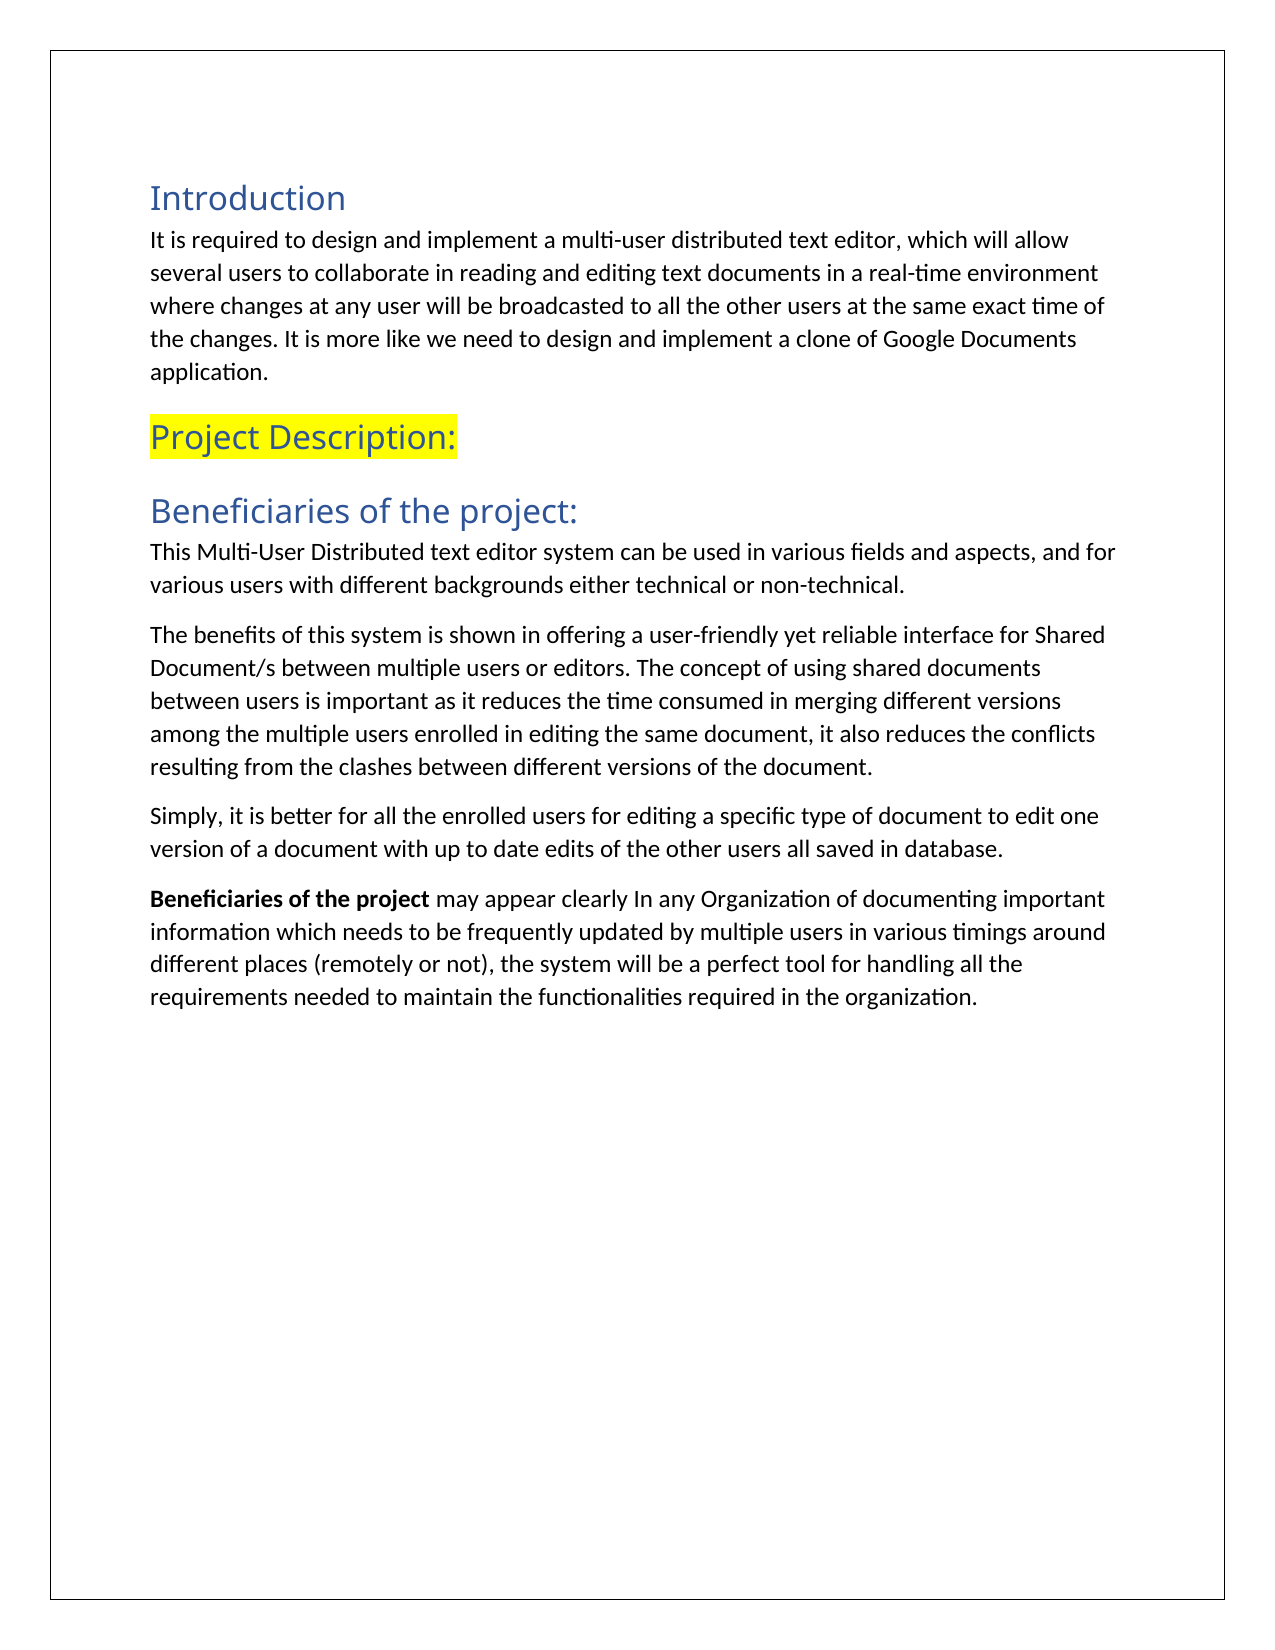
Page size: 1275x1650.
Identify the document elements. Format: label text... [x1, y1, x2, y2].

subtitle Beneficiaries of the project: [150, 487, 1125, 533]
text Beneficiaries of the project may appear clearly In any Organization of documenting important information which needs to be frequently updated by multiple users in various timings around different places (remotely or not), the system will be a perfect tool for handling all the requirements needed to maintain the functionalities required in the organization. [150, 883, 1125, 1012]
text It is required to design and implement a multi-user distributed text editor, which will allow several users to collaborate in reading and editing text documents in a real-time environment where changes at any user will be broadcasted to all the other users at the same exact time of the changes. It is more like we need to design and implement a clone of Google Documents application. [150, 224, 1125, 386]
subtitle Introduction [150, 175, 1125, 220]
text The benefits of this system is shown in offering a user-friendly yet reliable interface for Shared Document/s between multiple users or editors. The concept of using shared documents between users is important as it reduces the time consumed in merging different versions among the multiple users enrolled in editing the same document, it also reduces the conflicts resulting from the clashes between different versions of the document. [150, 619, 1125, 781]
subtitle Project Description: [150, 413, 1125, 459]
text This Multi-User Distributed text editor system can be used in various fields and aspects, and for various users with different backgrounds either technical or non-technical. [150, 536, 1125, 600]
text Simply, it is better for all the enrolled users for editing a specific type of document to edit one version of a document with up to date edits of the other users all saved in database. [150, 800, 1125, 864]
